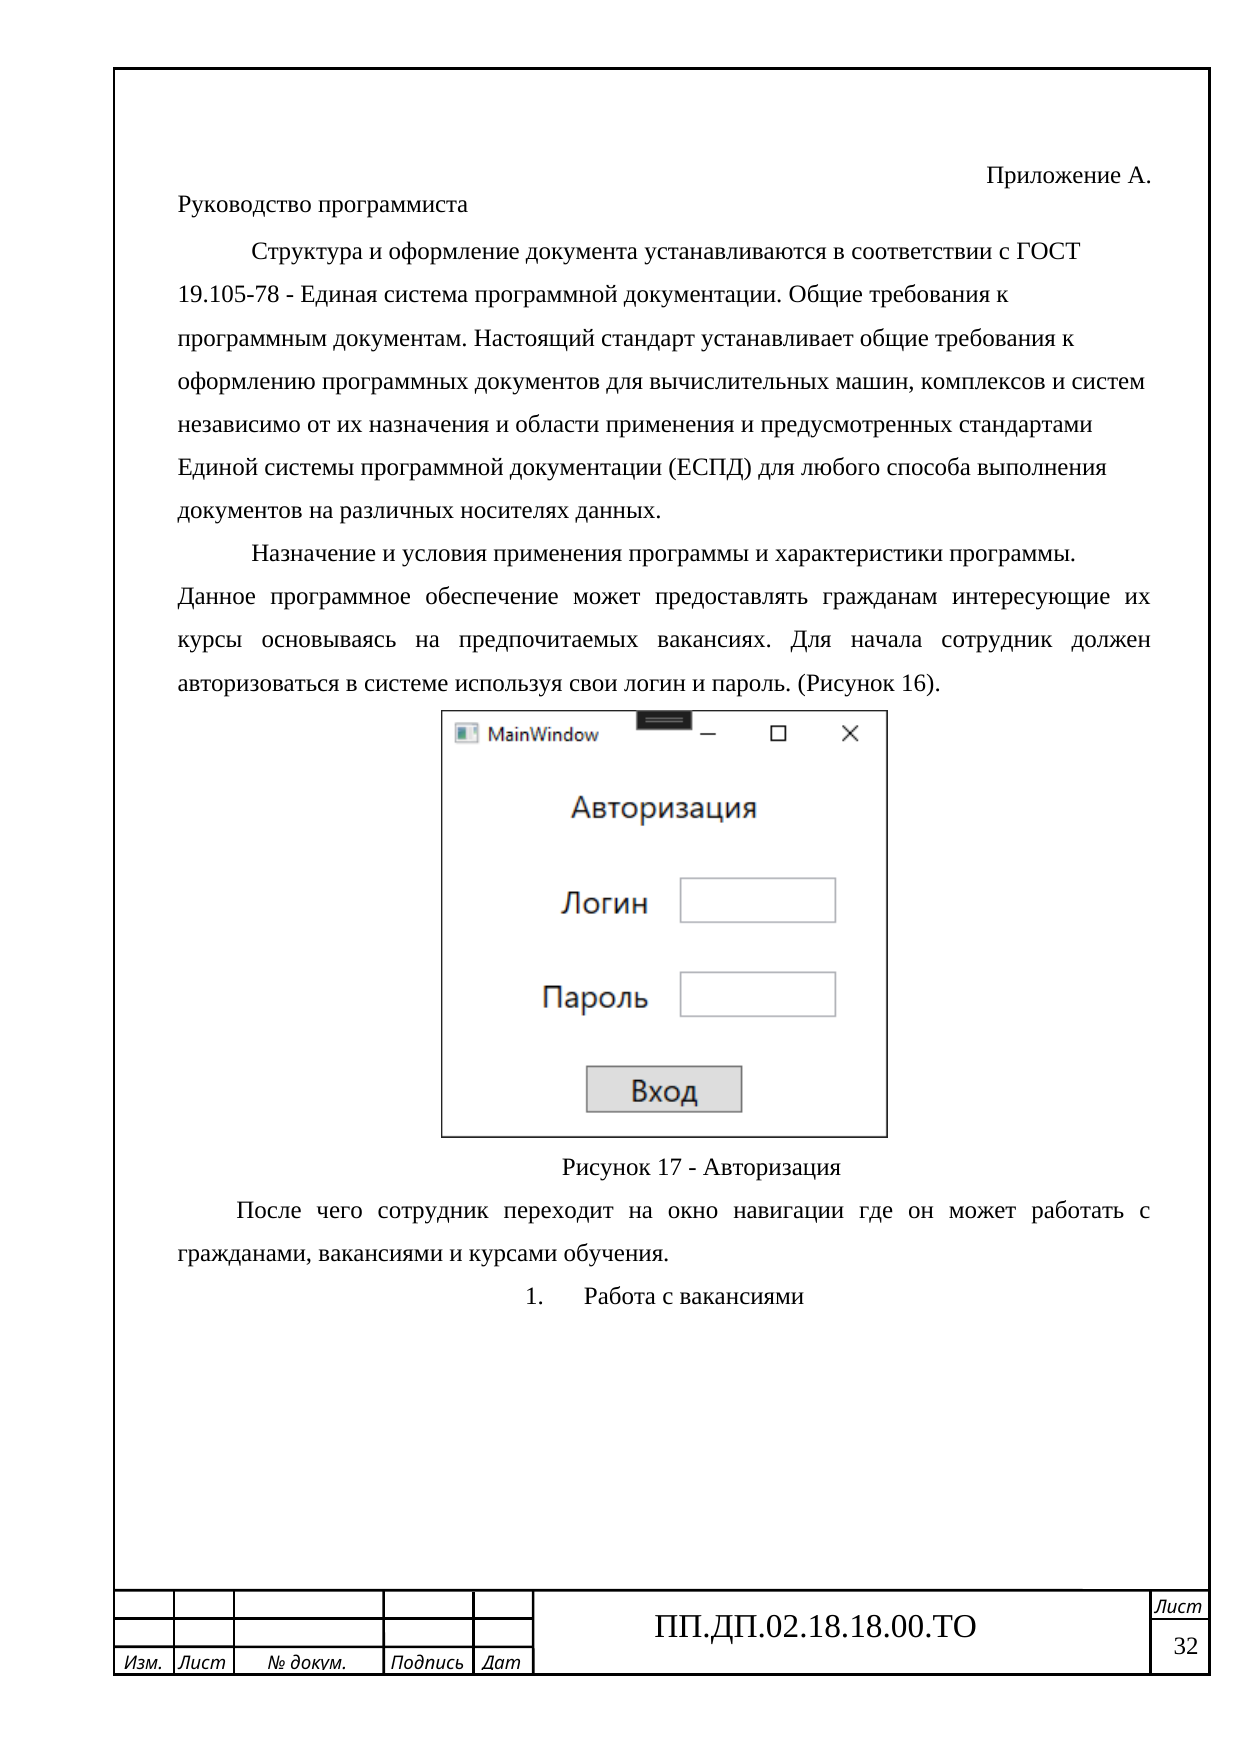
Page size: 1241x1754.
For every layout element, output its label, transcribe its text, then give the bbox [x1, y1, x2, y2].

subtitle Приложение А. [177, 160, 1152, 189]
text Данное программное обеспечение может предоставлять гражданам интересующие их курсы основываясь на предпочитаемых вакансиях. Для начала сотрудник должен авторизоваться в системе используя свои логин и пароль. (Рисунок 16). [177, 581, 1152, 696]
picture [441, 710, 888, 1138]
text Назначение и условия применения программы и характеристики программы. [177, 538, 1152, 567]
text Рисунок 17 - Авторизация [177, 1152, 1152, 1181]
list Работа с вакансиями [177, 1281, 1152, 1310]
text После чего сотрудник переходит на окно навигации где он может работать с гражданами, вакансиями и курсами обучения. [177, 1195, 1152, 1267]
text Структура и оформление документа устанавливаются в соответствии с ГОСТ 19.105-78 - Единая система программной документации. Общие требования к программным документам. Настоящий стандарт устанавливает общие требования к оформлению программных документов для вычислительных машин, комплексов и систем независимо от их назначения и области применения и предусмотренных стандартами Единой системы программной документации (ЕСПД) для любого способа выполнения документов на различных носителях данных. [177, 236, 1152, 524]
text Руководство программиста [177, 189, 1152, 217]
